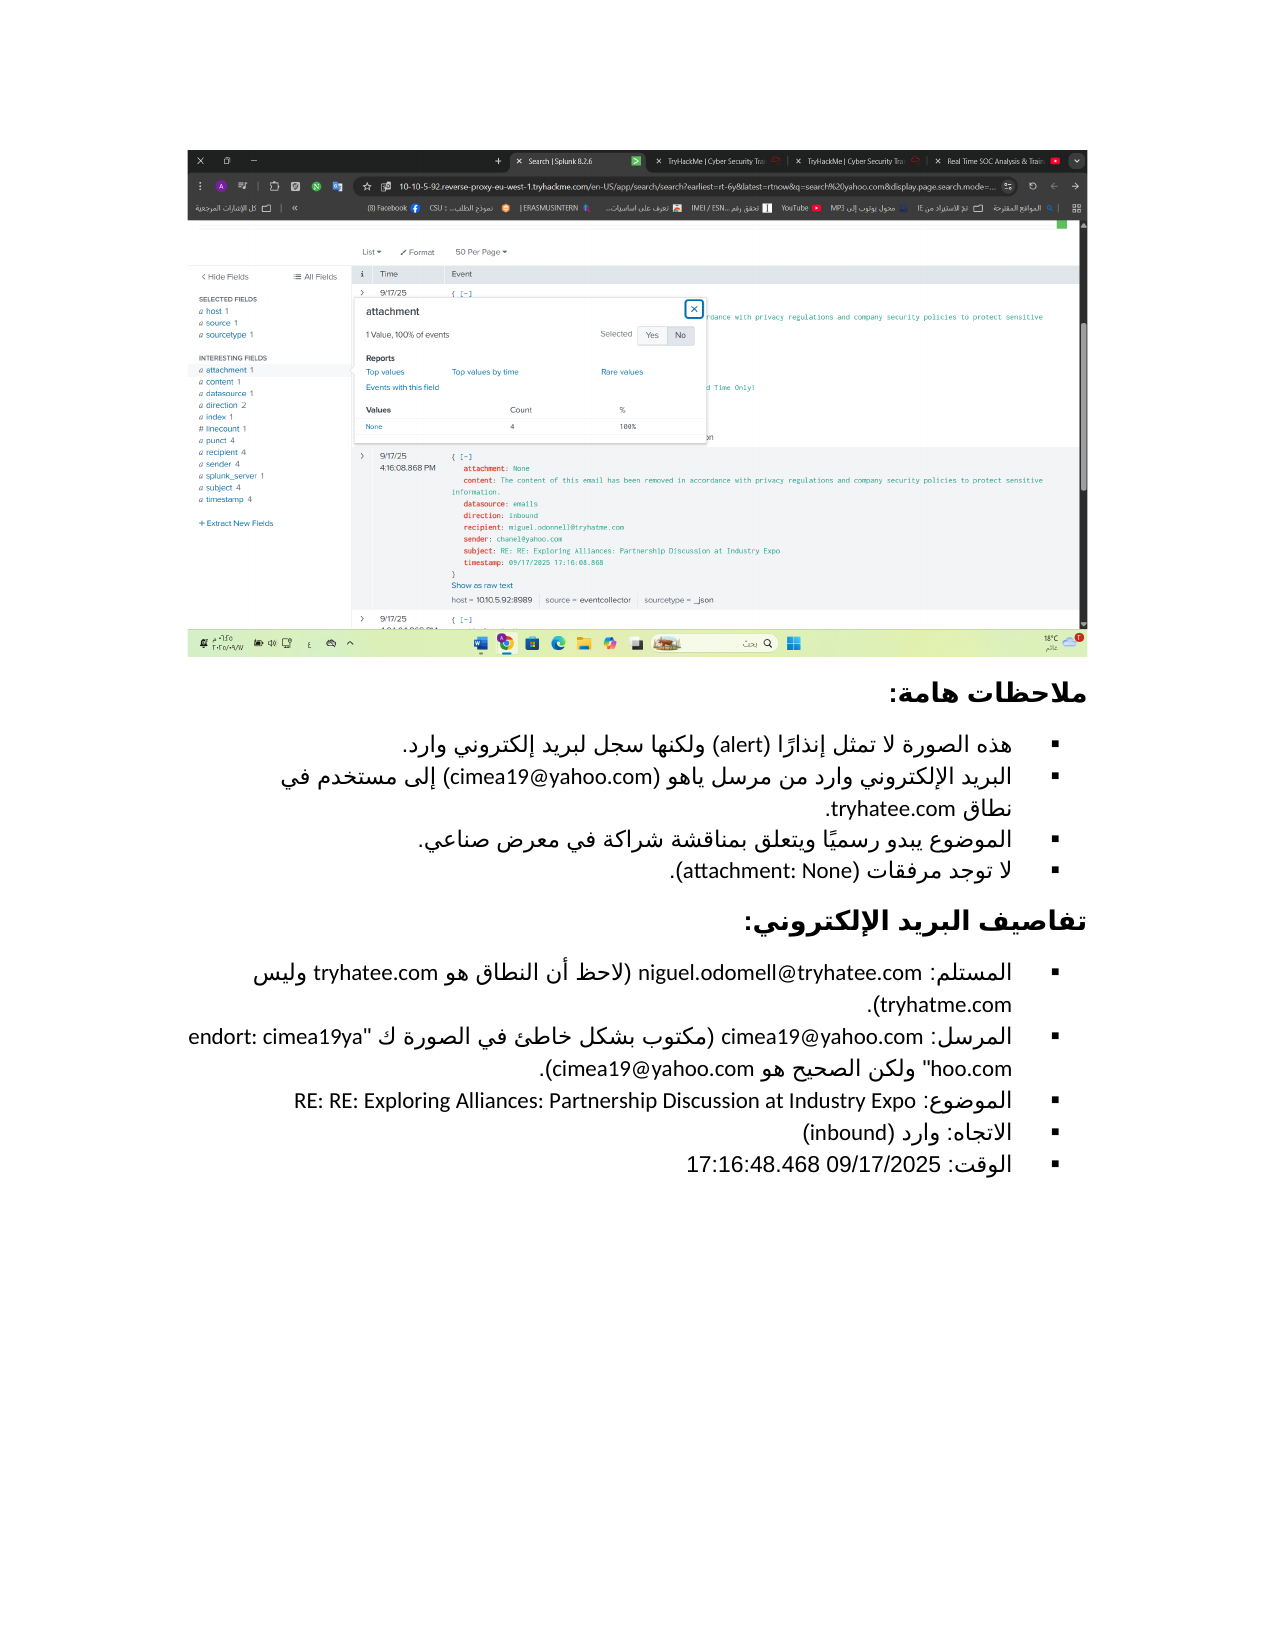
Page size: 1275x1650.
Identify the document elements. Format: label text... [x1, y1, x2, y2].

list الموضوع: RE: RE: Exploring Alliances: Partnership Discussion at Industry Expo [187, 1086, 1050, 1114]
picture [187, 150, 1088, 657]
text ملاحظات هامة: [187, 677, 1087, 708]
list الوقت: 09/17/2025 17:16:48.468 [187, 1151, 1050, 1177]
list الاتجاه: وارد (inbound) [187, 1118, 1050, 1147]
list المرسل: cimea19@yahoo.com (مكتوب بشكل خاطئ في الصورة ك "endort: cimea19yahoo.com" ولكن الصحيح هو cimea19@yahoo.com). [187, 1022, 1050, 1082]
list المستلم: niguel.odomell@tryhatee.com (لاحظ أن النطاق هو tryhatee.com وليس tryhatme.com). [187, 958, 1050, 1018]
list هذه الصورة لا تمثل إنذارًا (alert) ولكنها سجل لبريد إلكتروني وارد. [187, 730, 1050, 758]
text تفاصيف البريد الإلكتروني: [187, 905, 1087, 936]
list لا توجد مرفقات (attachment: None). [187, 856, 1050, 884]
list الموضوع يبدو رسميًا ويتعلق بمناقشة شراكة في معرض صناعي. [187, 826, 1050, 852]
list البريد الإلكتروني وارد من مرسل ياهو (cimea19@yahoo.com) إلى مستخدم في نطاق tryhatee.com. [187, 762, 1050, 822]
